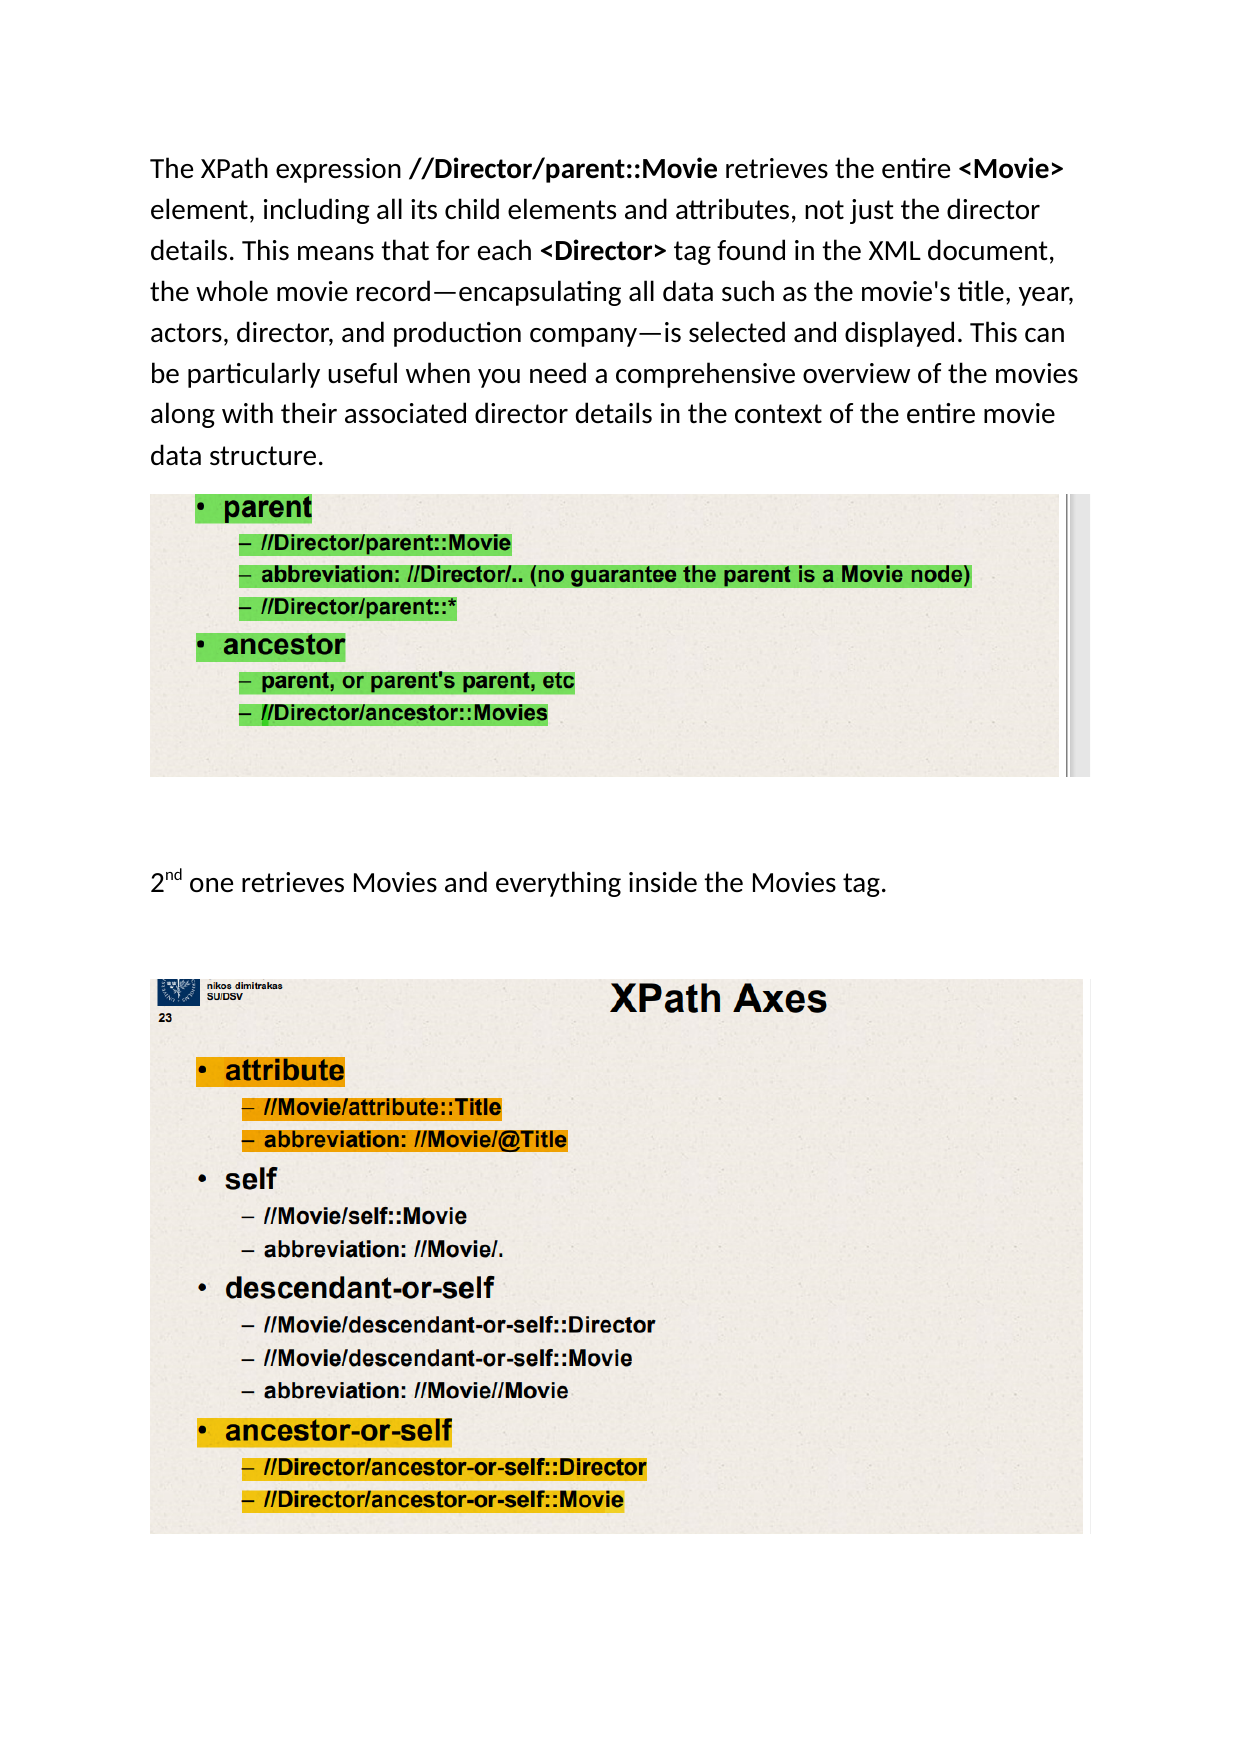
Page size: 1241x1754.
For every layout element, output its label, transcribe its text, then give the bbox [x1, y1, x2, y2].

text 2nd one retrieves Movies and everything inside the Movies tag. [150, 864, 1090, 899]
picture [150, 494, 1091, 777]
text The XPath expression //Director/parent::Movie retrieves the entire <Movie> element, including all its child elements and attributes, not just the director details. This means that for each <Director> tag found in the XML document, the whole movie record—encapsulating all data such as the movie's title, year, actors, director, and production company—is selected and displayed. This can be particularly useful when you need a comprehensive overview of the movies along with their associated director details in the context of the entire movie data structure. [150, 150, 1090, 472]
picture [150, 979, 1091, 1534]
